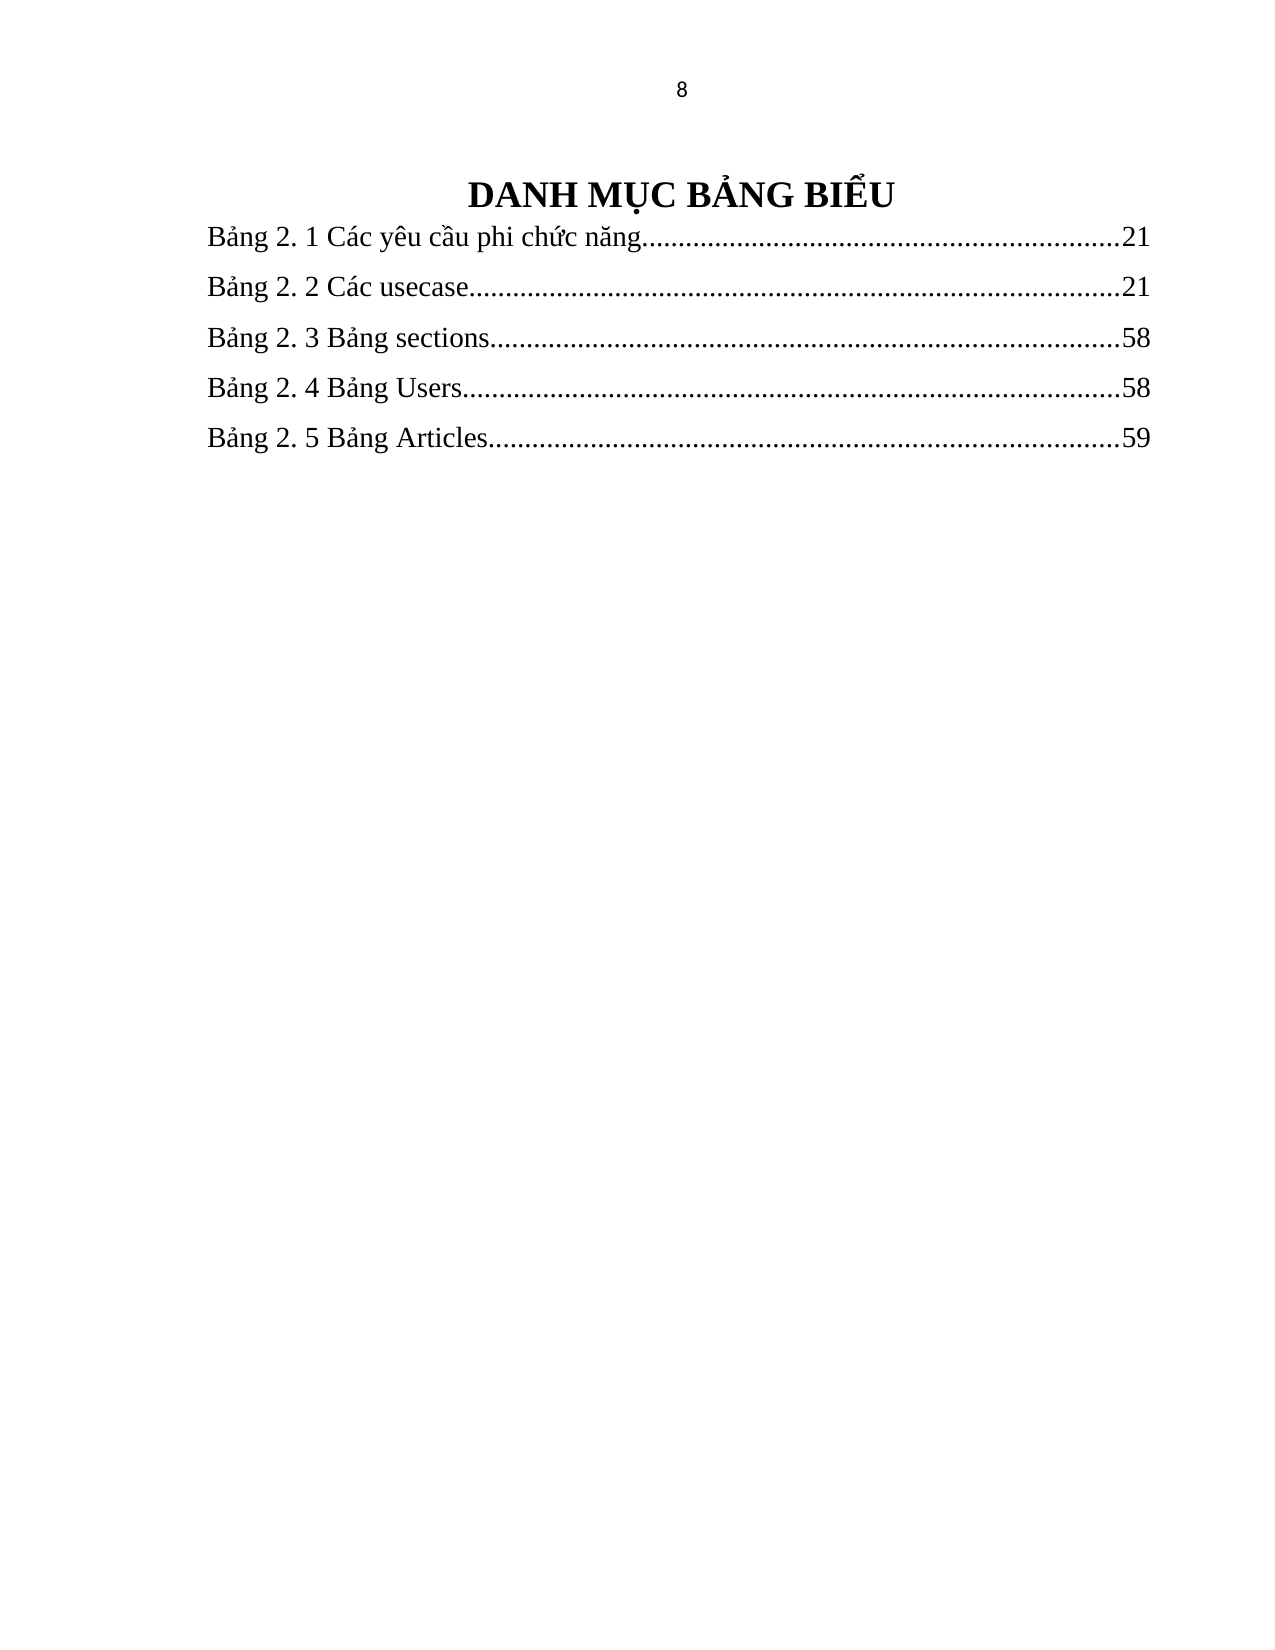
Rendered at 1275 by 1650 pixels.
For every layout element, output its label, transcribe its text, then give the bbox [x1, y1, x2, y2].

text Bảng 2. 2 Các usecase 21 [207, 269, 1157, 303]
text Bảng 2. 3 Bảng sections 58 [207, 320, 1157, 353]
text Bảng 2. 1 Các yêu cầu phi chức năng 21 [207, 219, 1157, 253]
subtitle DANH MỤC BẢNG BIỂU [207, 173, 1157, 216]
text Bảng 2. 5 Bảng Articles 59 [207, 421, 1157, 454]
text Bảng 2. 4 Bảng Users 58 [207, 370, 1157, 404]
